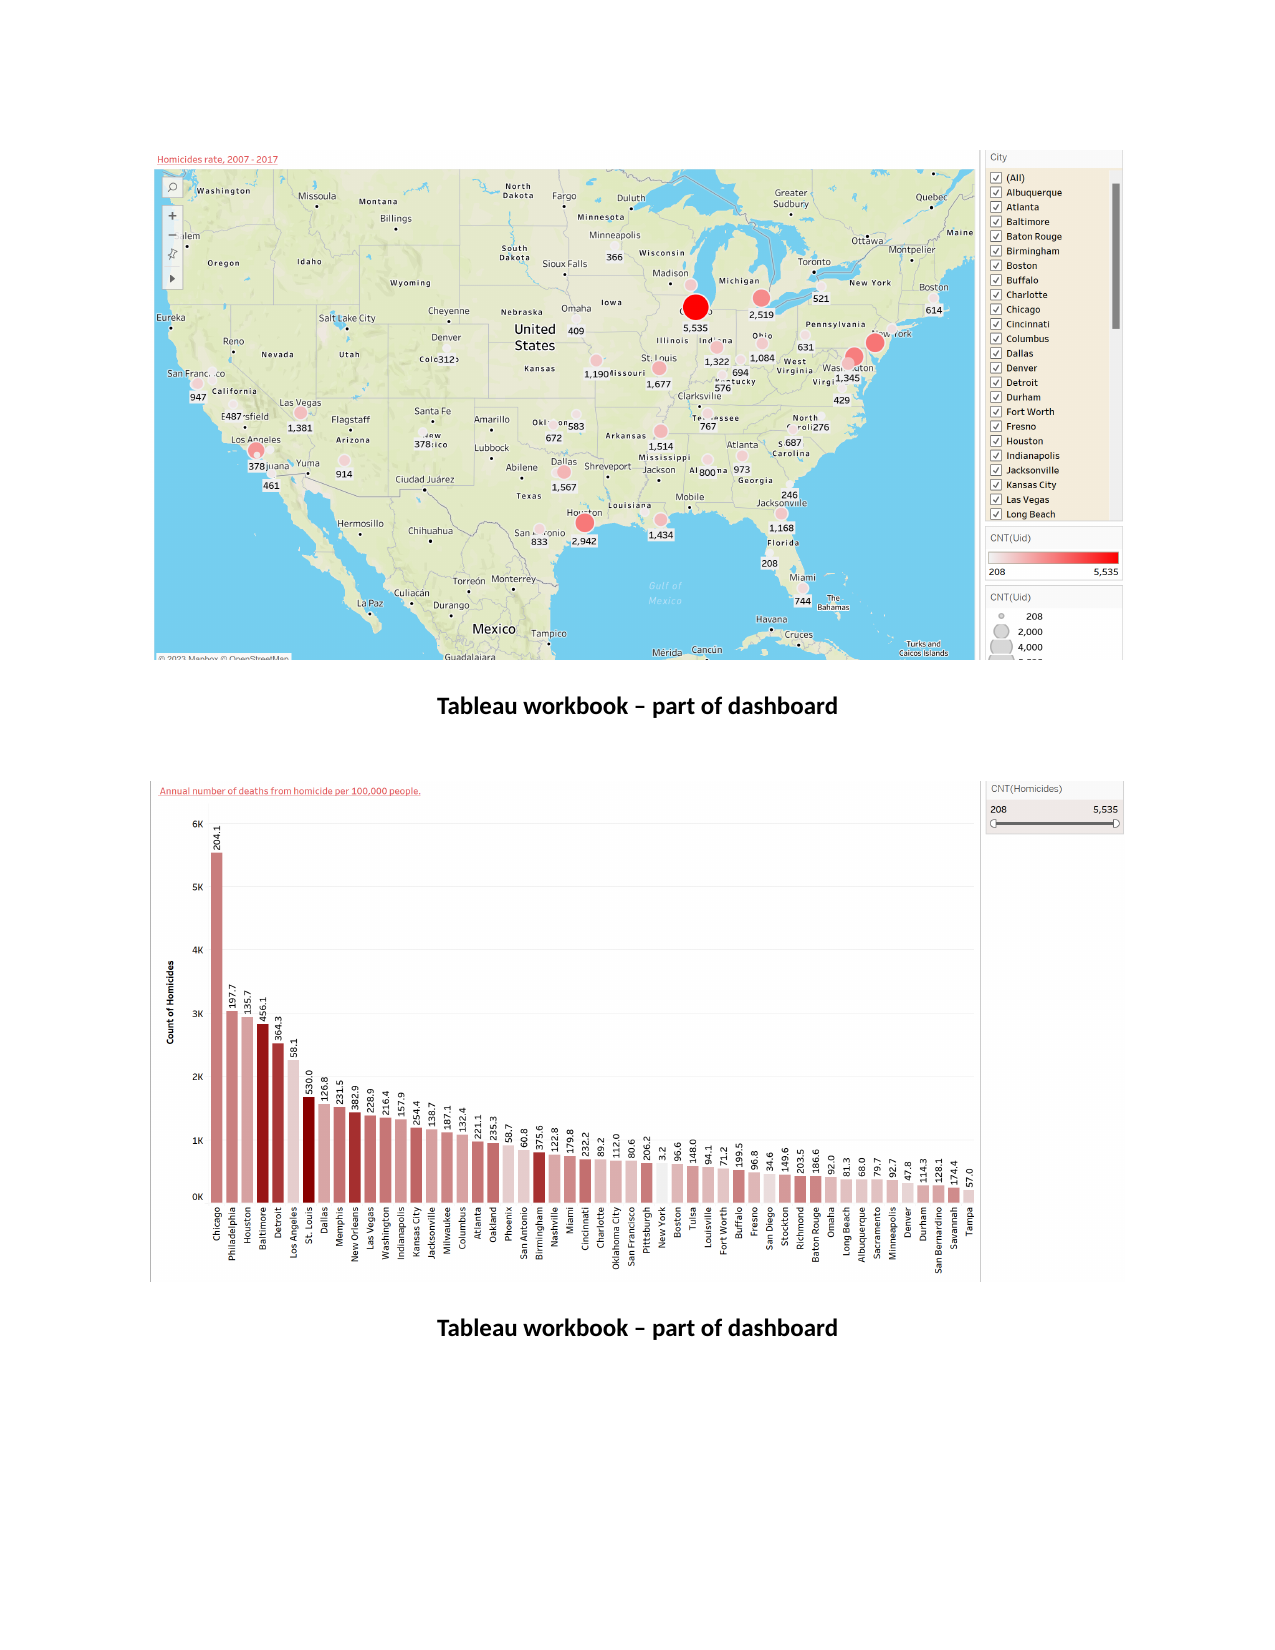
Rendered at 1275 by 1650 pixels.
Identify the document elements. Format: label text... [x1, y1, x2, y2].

picture [150, 781, 1125, 1282]
text Tableau workbook – part of dashboard [150, 690, 1125, 720]
picture [150, 150, 1125, 660]
text Tableau workbook – part of dashboard [150, 1312, 1125, 1343]
